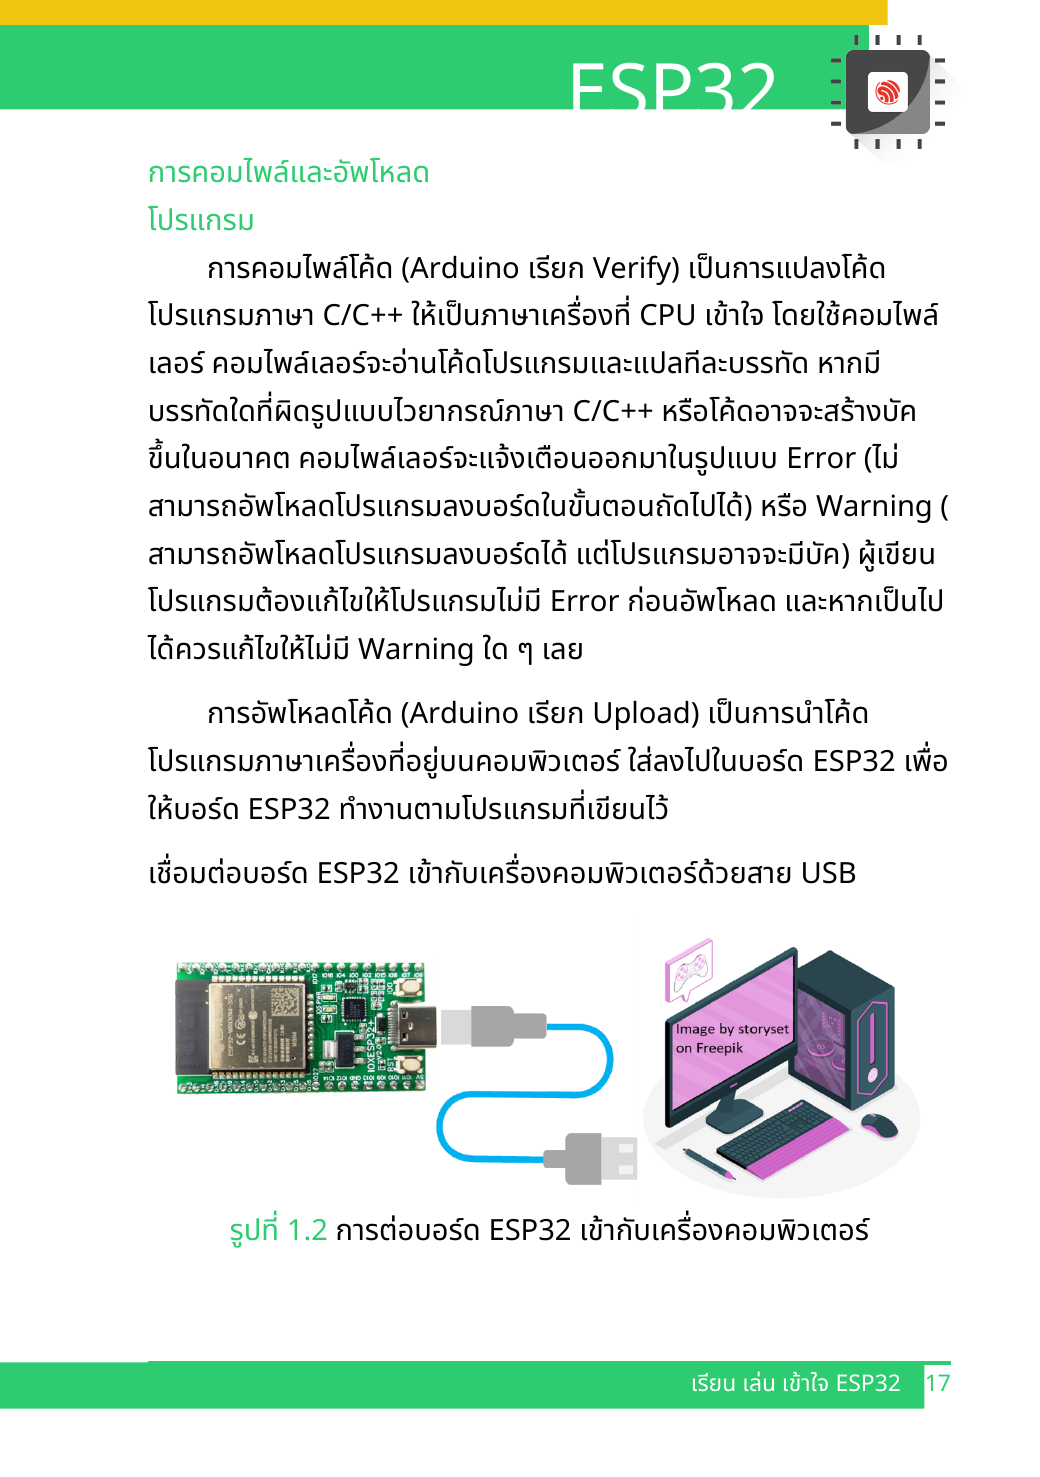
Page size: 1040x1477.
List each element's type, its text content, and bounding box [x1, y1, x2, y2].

text เชื่อมต่อบอร์ด ESP32 เข้ากับเครื่องคอมพิวเตอร์ด้วยสาย USB [148, 853, 951, 897]
picture [828, 35, 980, 164]
picture [173, 917, 926, 1206]
text การคอมไพล์โค้ด (Arduino เรียก Verify) เป็นการแปลงโค้ดโปรแกรมภาษา C/C++ ให้เป็นภาษาเครื่องที่ CPU เข้าใจ โดยใช้คอมไพล์เลอร์ คอมไพล์เลอร์จะอ่านโค้ดโปรแกรมและแปลทีละบรรทัด หากมีบรรทัดใดที่ผิดรูปแบบไวยากรณ์ภาษา C/C++ หรือโค้ดอาจจะสร้างบัคขึ้นในอนาคต คอมไพล์เลอร์จะแจ้งเตือนออกมาในรูปแบบ Error (ไม่สามารถอัพโหลดโปรแกรมลงบอร์ดในขั้นตอนถัดไปได้) หรือ Warning (สามารถอัพโหลดโปรแกรมลงบอร์ดได้ แต่โปรแกรมอาจจะมีบัค) ผู้เขียนโปรแกรมต้องแก้ไขให้โปรแกรมไม่มี Error ก่อนอัพโหลด และหากเป็นไปได้ควรแก้ไขให้ไม่มี Warning ใด ๆ เลย [148, 247, 951, 673]
subtitle การคอมไพล์และอัพโหลดโปรแกรม [148, 152, 951, 243]
text รูปที่ 1.2 การต่อบอร์ด ESP32 เข้ากับเครื่องคอมพิวเตอร์ [148, 1209, 951, 1253]
text การอัพโหลดโค้ด (Arduino เรียก Upload) เป็นการนำโค้ดโปรแกรมภาษาเครื่องที่อยู่บนคอมพิวเตอร์ ใส่ลงไปในบอร์ด ESP32 เพื่อให้บอร์ด ESP32 ทำงานตามโปรแกรมที่เขียนไว้ [148, 693, 951, 832]
